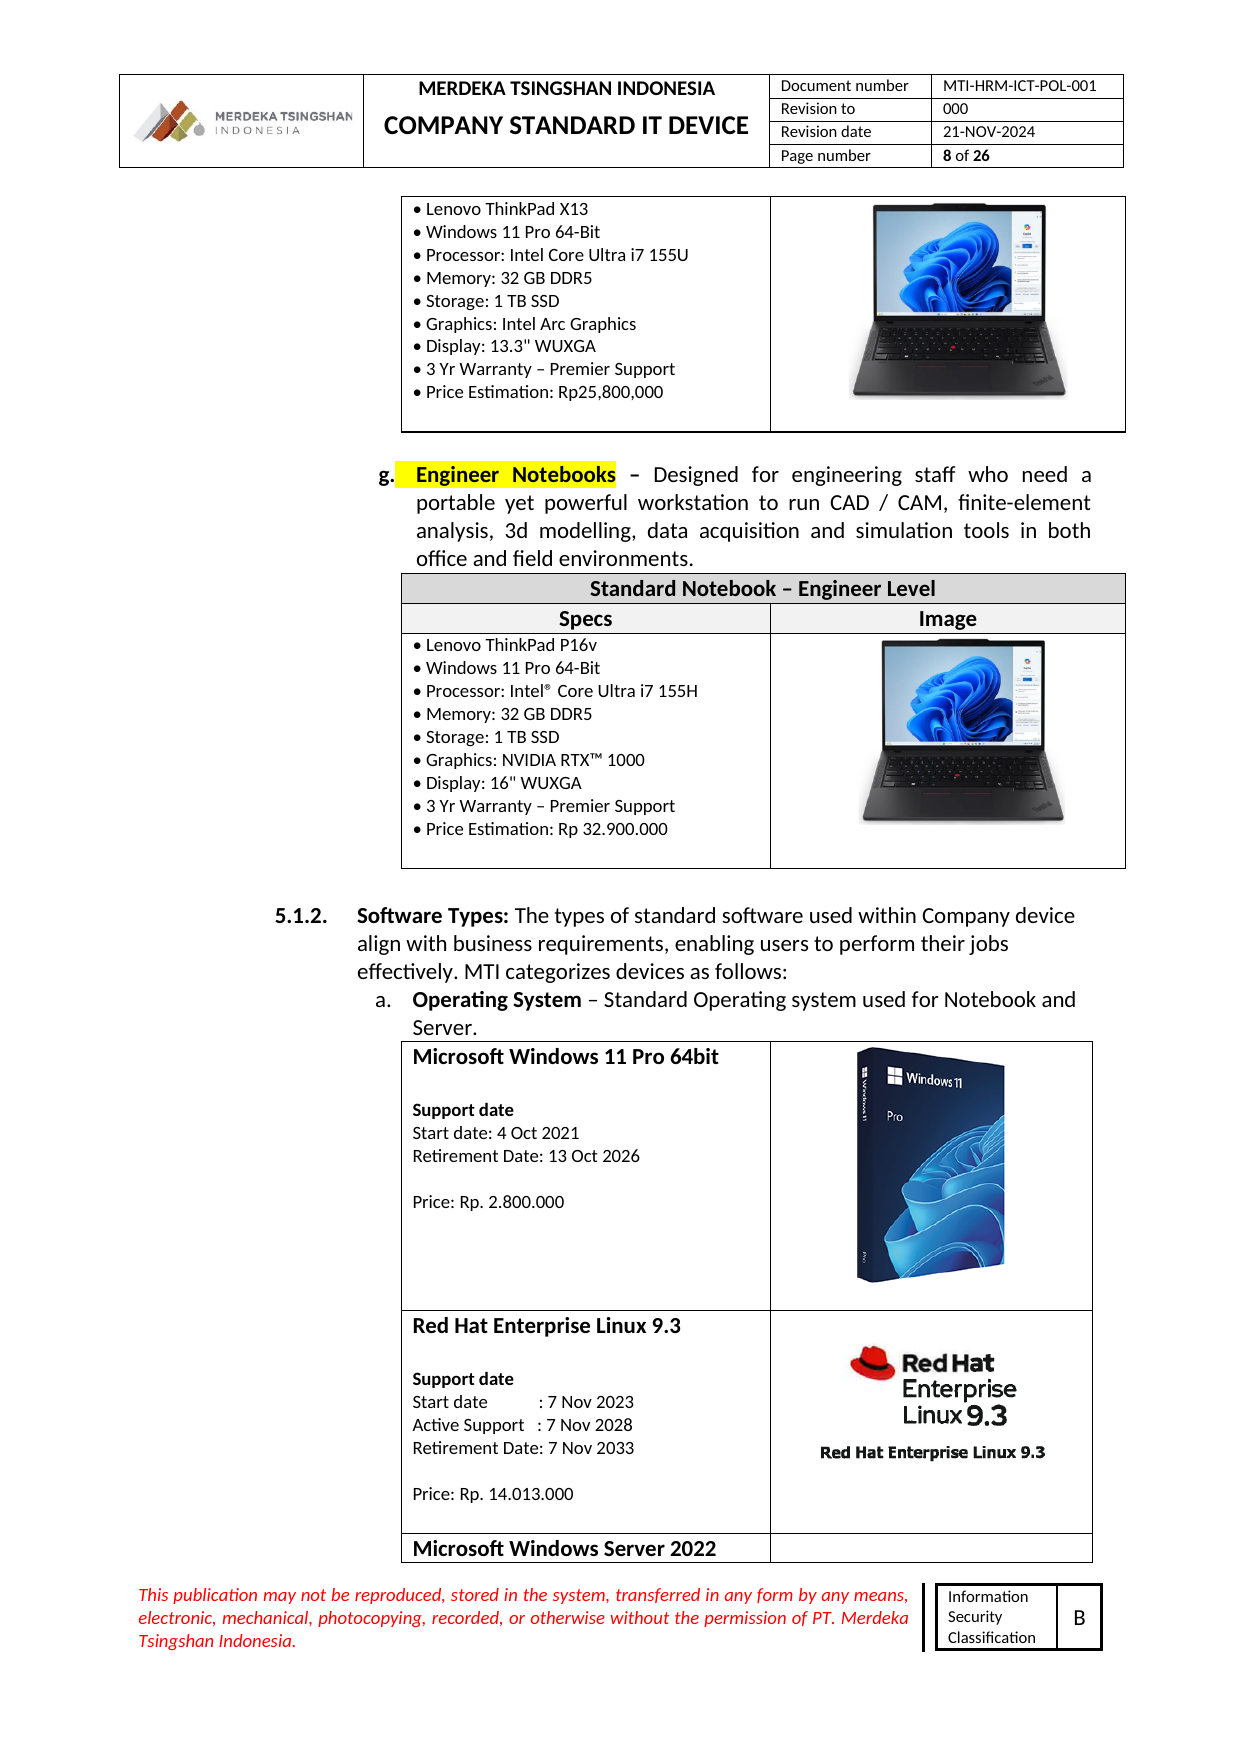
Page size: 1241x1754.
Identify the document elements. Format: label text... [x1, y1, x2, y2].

table_header [771, 1042, 1092, 1310]
picture [805, 1339, 1058, 1462]
picture [131, 98, 353, 144]
list Engineer Notebooks – Designed for engineering staff who need a portable yet powerful workstation to run CAD / CAM, finite-element analysis, 3d modelling, data acquisition and simulation tools in both office and field environments. [378, 461, 1093, 573]
subtitle Software Types: The types of standard software used within Company device align with business requirements, enabling users to perform their jobs effectively. MTI categorizes devices as follows: [274, 901, 1093, 985]
table_cell [771, 197, 1125, 431]
table_header Microsoft Windows 11 Pro 64bit Support date Start date: 4 Oct 2021 Retirement Date: 13 Oct 2026 Price: Rp. 2.800.000 [402, 1042, 770, 1310]
table_cell • Lenovo ThinkPad X13 • Windows 11 Pro 64-Bit • Processor: Intel Core Ultra i7 155U • Memory: 32 GB DDR5 • Storage: 1 TB SSD • Graphics: Intel Arc Graphics • Display: 13.3" WUXGA • 3 Yr Warranty – Premier Support • Price Estimation: Rp25,800,000 [402, 197, 770, 431]
table_cell [771, 1534, 1092, 1562]
picture [847, 1042, 1015, 1283]
table_cell [771, 1311, 1092, 1533]
table_cell Image [771, 604, 1125, 633]
table_cell Red Hat Enterprise Linux 9.3 Support date Start date : 7 Nov 2023 Active Support : 7 Nov 2028 Retirement Date: 7 Nov 2033 Price: Rp. 14.013.000 [402, 1311, 770, 1533]
table_cell [771, 634, 1125, 868]
table_cell Specs [402, 604, 770, 633]
table_header Standard Notebook – Engineer Level [402, 574, 1125, 603]
table_cell • Lenovo ThinkPad P16v • Windows 11 Pro 64-Bit • Processor: Intel® Core Ultra i7 155H • Memory: 32 GB DDR5 • Storage: 1 TB SSD • Graphics: NVIDIA RTX™ 1000 • Display: 16" WUXGA • 3 Yr Warranty – Premier Support • Price Estimation: Rp 32.900.000 [402, 634, 770, 868]
table_cell Microsoft Windows Server 2022 Standard Support date Start date: 2 Nov 2021 Retirement Date: 13 Oct 2026 Price: Rp. 19.579.000 [402, 1534, 770, 1562]
list Operating System – Standard Operating system used for Notebook and Server. [375, 985, 1093, 1041]
